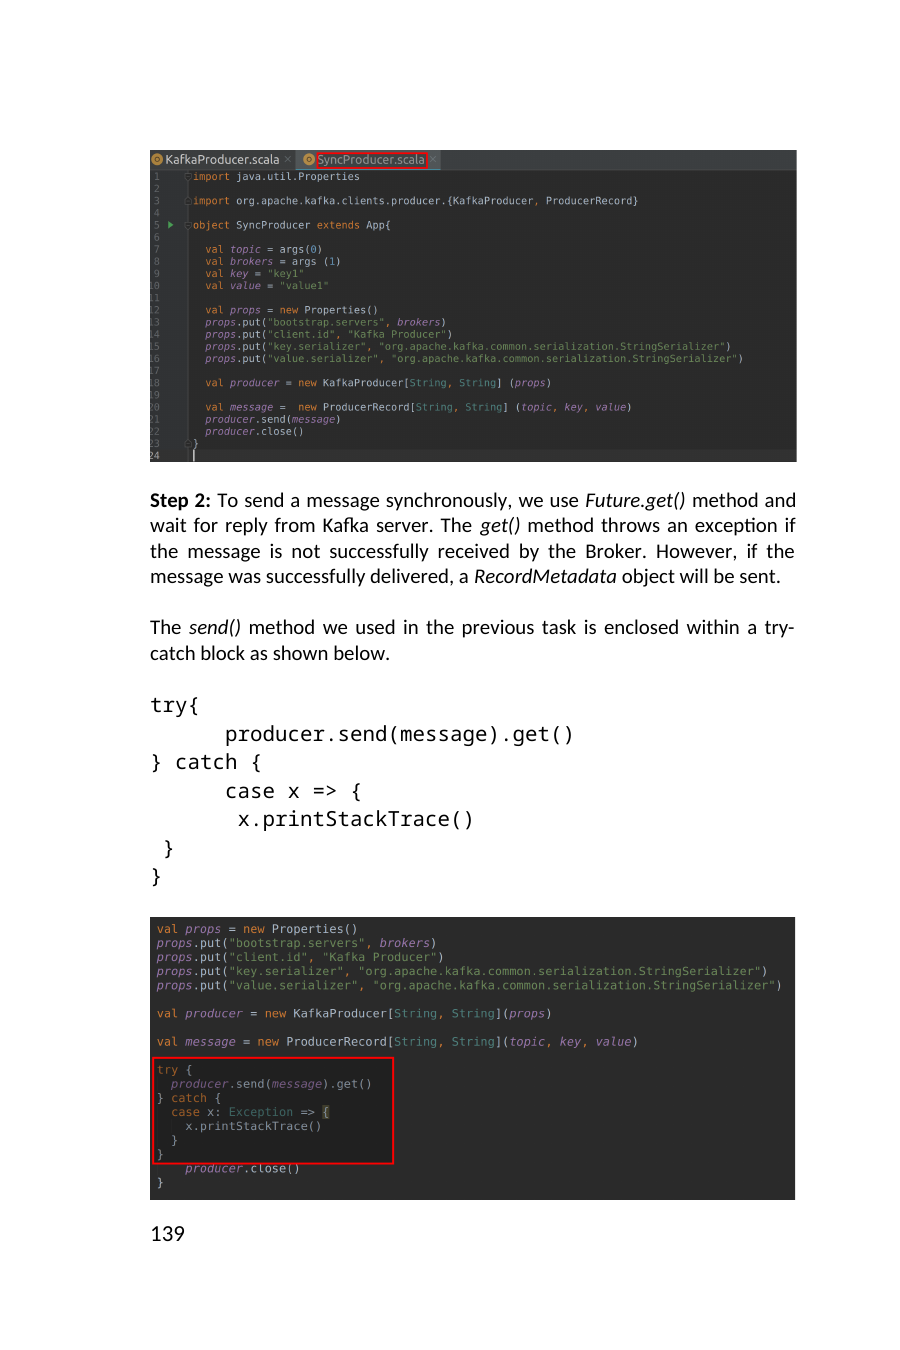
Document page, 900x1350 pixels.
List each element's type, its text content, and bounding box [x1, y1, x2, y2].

picture [150, 150, 797, 462]
text x.printStackTrace() [150, 804, 796, 833]
text case x => { [150, 776, 796, 804]
text producer.send(message).get() [150, 719, 796, 747]
text try{ [150, 691, 796, 719]
picture [150, 917, 796, 1200]
text The send() method we used in the previous task is enclosed within a try-catch block as shown below. [150, 614, 796, 665]
text } catch { [150, 747, 796, 776]
text } [150, 861, 796, 890]
text Step 2: To send a message synchronously, we use Future.get() method and wait for reply from Kafka server. The get() method throws an exception if the message is not successfully received by the Broker. However, if the message was successfully delivered, a RecordMetadata object will be sent. [150, 487, 796, 589]
text } [150, 833, 796, 861]
